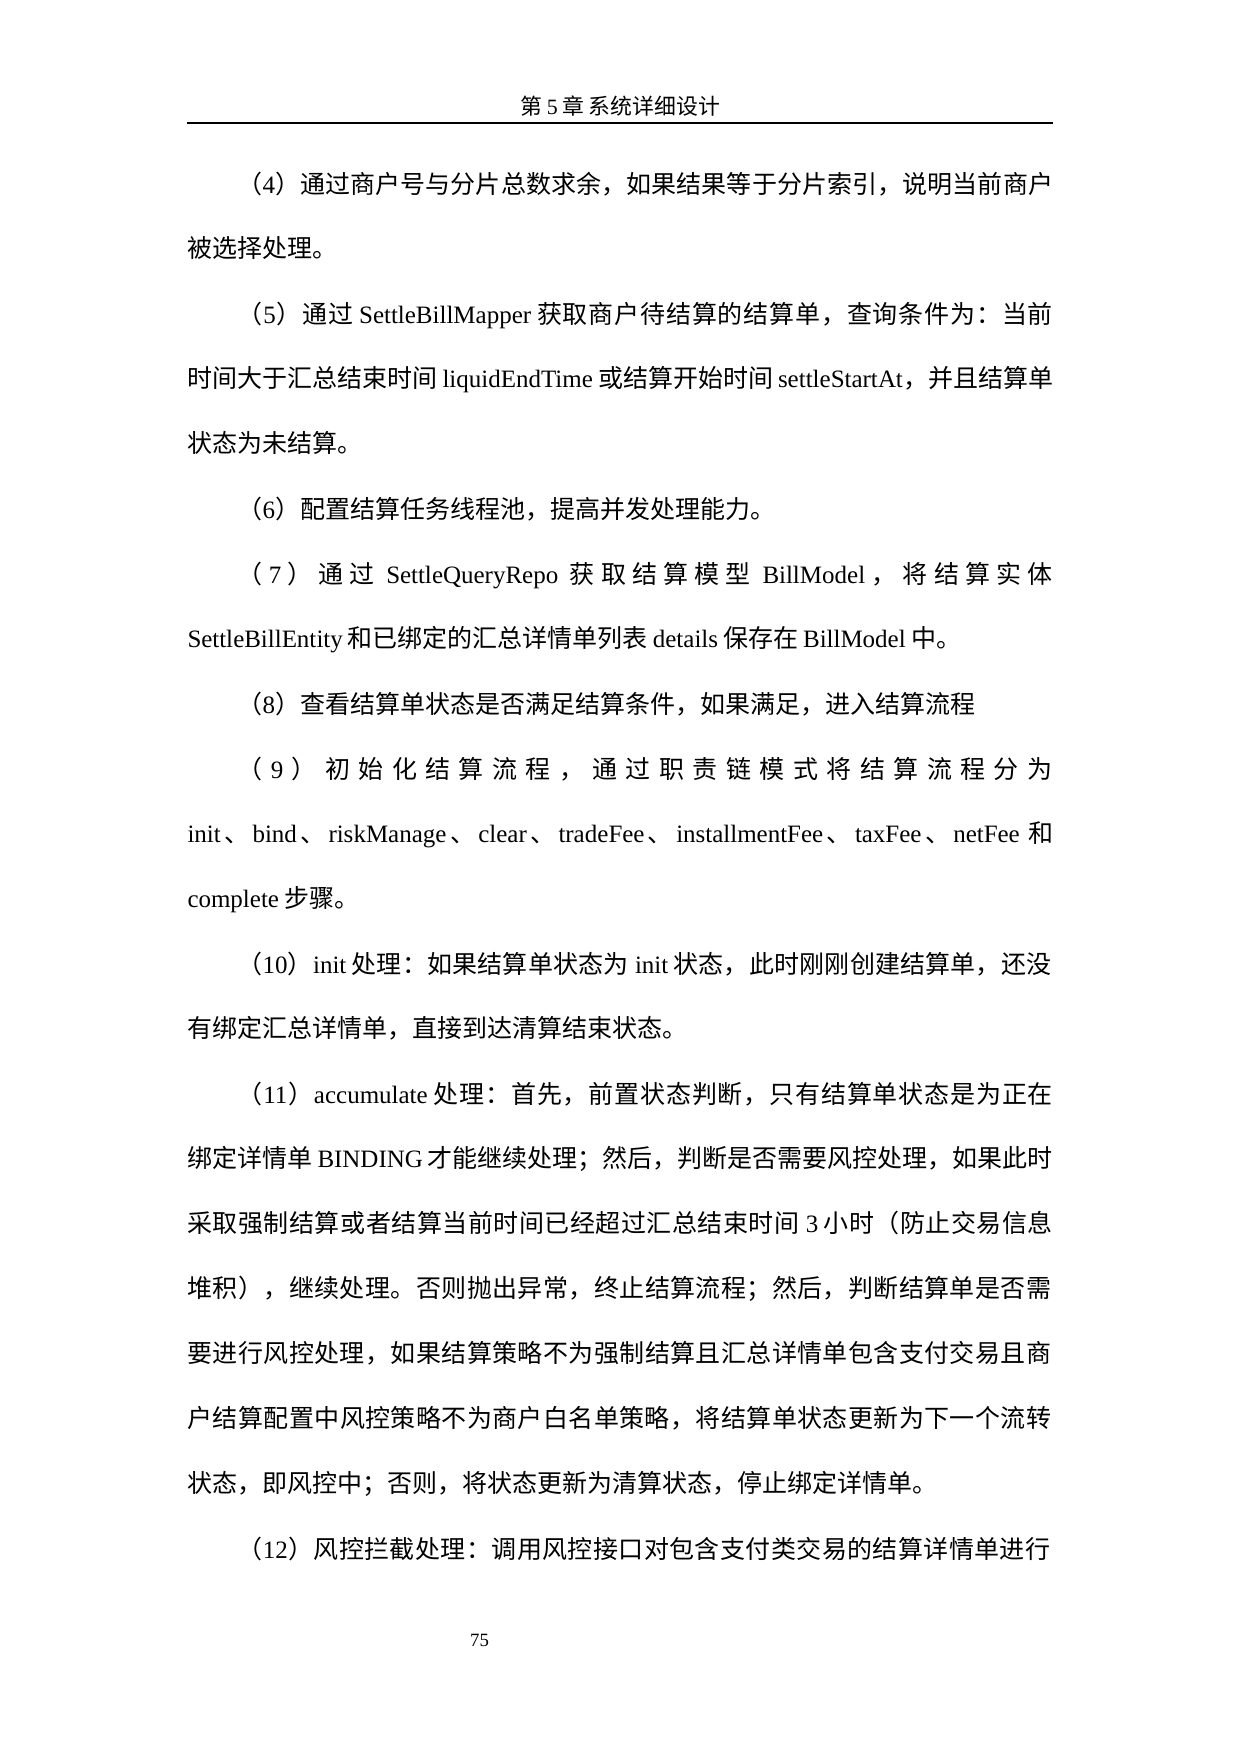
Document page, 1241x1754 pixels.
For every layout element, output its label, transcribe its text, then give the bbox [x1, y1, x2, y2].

text （4）通过商户号与分片总数求余，如果结果等于分片索引，说明当前商户被选择处理。 [187, 150, 1053, 280]
text （10）init处理：如果结算单状态为init状态，此时刚刚创建结算单，还没有绑定汇总详情单，直接到达清算结束状态。 [187, 930, 1053, 1060]
text （5）通过SettleBillMapper获取商户待结算的结算单，查询条件为：当前时间大于汇总结束时间liquidEndTime或结算开始时间settleStartAt，并且结算单状态为未结算。 [187, 280, 1053, 475]
text （9）初始化结算流程，通过职责链模式将结算流程分为init、bind、riskManage、clear、tradeFee、installmentFee、taxFee、netFee和complete步骤。 [187, 735, 1053, 930]
text （8）查看结算单状态是否满足结算条件，如果满足，进入结算流程 [187, 670, 1053, 735]
text （11）accumulate处理：首先，前置状态判断，只有结算单状态是为正在绑定详情单BINDING才能继续处理；然后，判断是否需要风控处理，如果此时采取强制结算或者结算当前时间已经超过汇总结束时间3小时（防止交易信息堆积），继续处理。否则抛出异常，终止结算流程；然后，判断结算单是否需要进行风控处理，如果结算策略不为强制结算且汇总详情单包含支付交易且商户结算配置中风控策略不为商户白名单策略，将结算单状态更新为下一个流转状态，即风控中；否则，将状态更新为清算状态，停止绑定详情单。 [187, 1060, 1053, 1515]
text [187, 1515, 1053, 1580]
text （6）配置结算任务线程池，提高并发处理能力。 [187, 475, 1053, 540]
text （7）通过SettleQueryRepo获取结算模型BillModel，将结算实体SettleBillEntity和已绑定的汇总详情单列表details保存在BillModel中。 [187, 540, 1053, 670]
